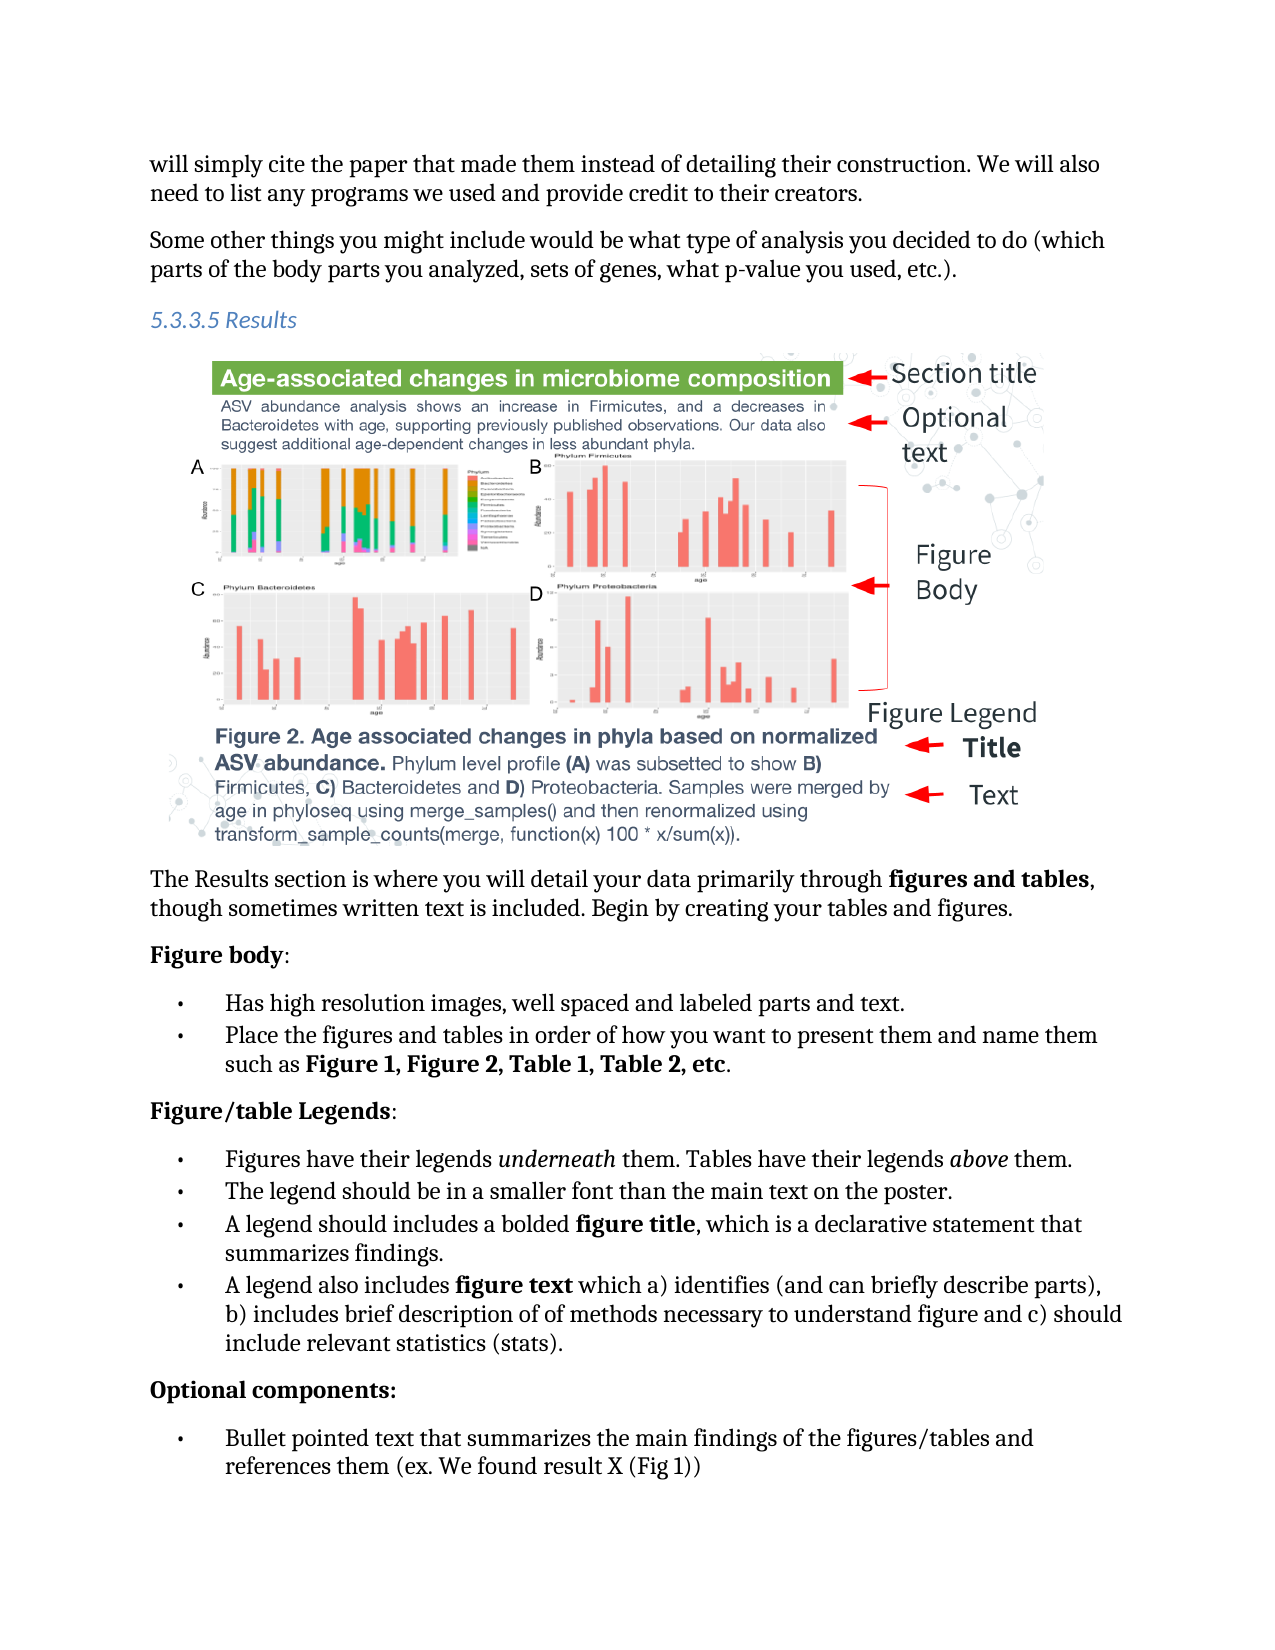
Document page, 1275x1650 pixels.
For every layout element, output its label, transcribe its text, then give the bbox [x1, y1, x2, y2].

text Figure body: [150, 941, 1125, 970]
text Some other things you might include would be what type of analysis you decided to do (which parts of the body parts you analyzed, sets of genes, what p-value you used, etc.). [150, 226, 1125, 284]
subtitle 5.3.3.5 Results [150, 304, 1125, 335]
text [150, 150, 1125, 207]
text The Results section is where you will detail your data primarily through figures and tables, though sometimes written text is included. Begin by creating your tables and figures. [150, 865, 1125, 922]
text Figure/table Legends: [150, 1097, 1125, 1126]
list The legend should be in a smaller font than the main text on the poster. [175, 1177, 1125, 1206]
picture [168, 353, 1044, 846]
list A legend also includes figure text which a) identifies (and can briefly describe parts), b) includes brief description of of methods necessary to understand figure and c) should include relevant statistics (stats). [175, 1271, 1125, 1357]
text Optional components: [150, 1376, 1125, 1405]
list Place the figures and tables in order of how you want to present them and name them such as Figure 1, Figure 2, Table 1, Table 2, etc. [175, 1021, 1125, 1078]
list Bullet pointed text that summarizes the main findings of the figures/tables and references them (ex. We found result X (Fig 1)) [175, 1423, 1125, 1481]
list Figures have their legends underneath them. Tables have their legends above them. [175, 1145, 1125, 1173]
list A legend should includes a bolded figure title, which is a declarative statement that summarizes findings. [175, 1210, 1125, 1267]
list Has high resolution images, well spaced and labeled parts and text. [175, 988, 1125, 1017]
